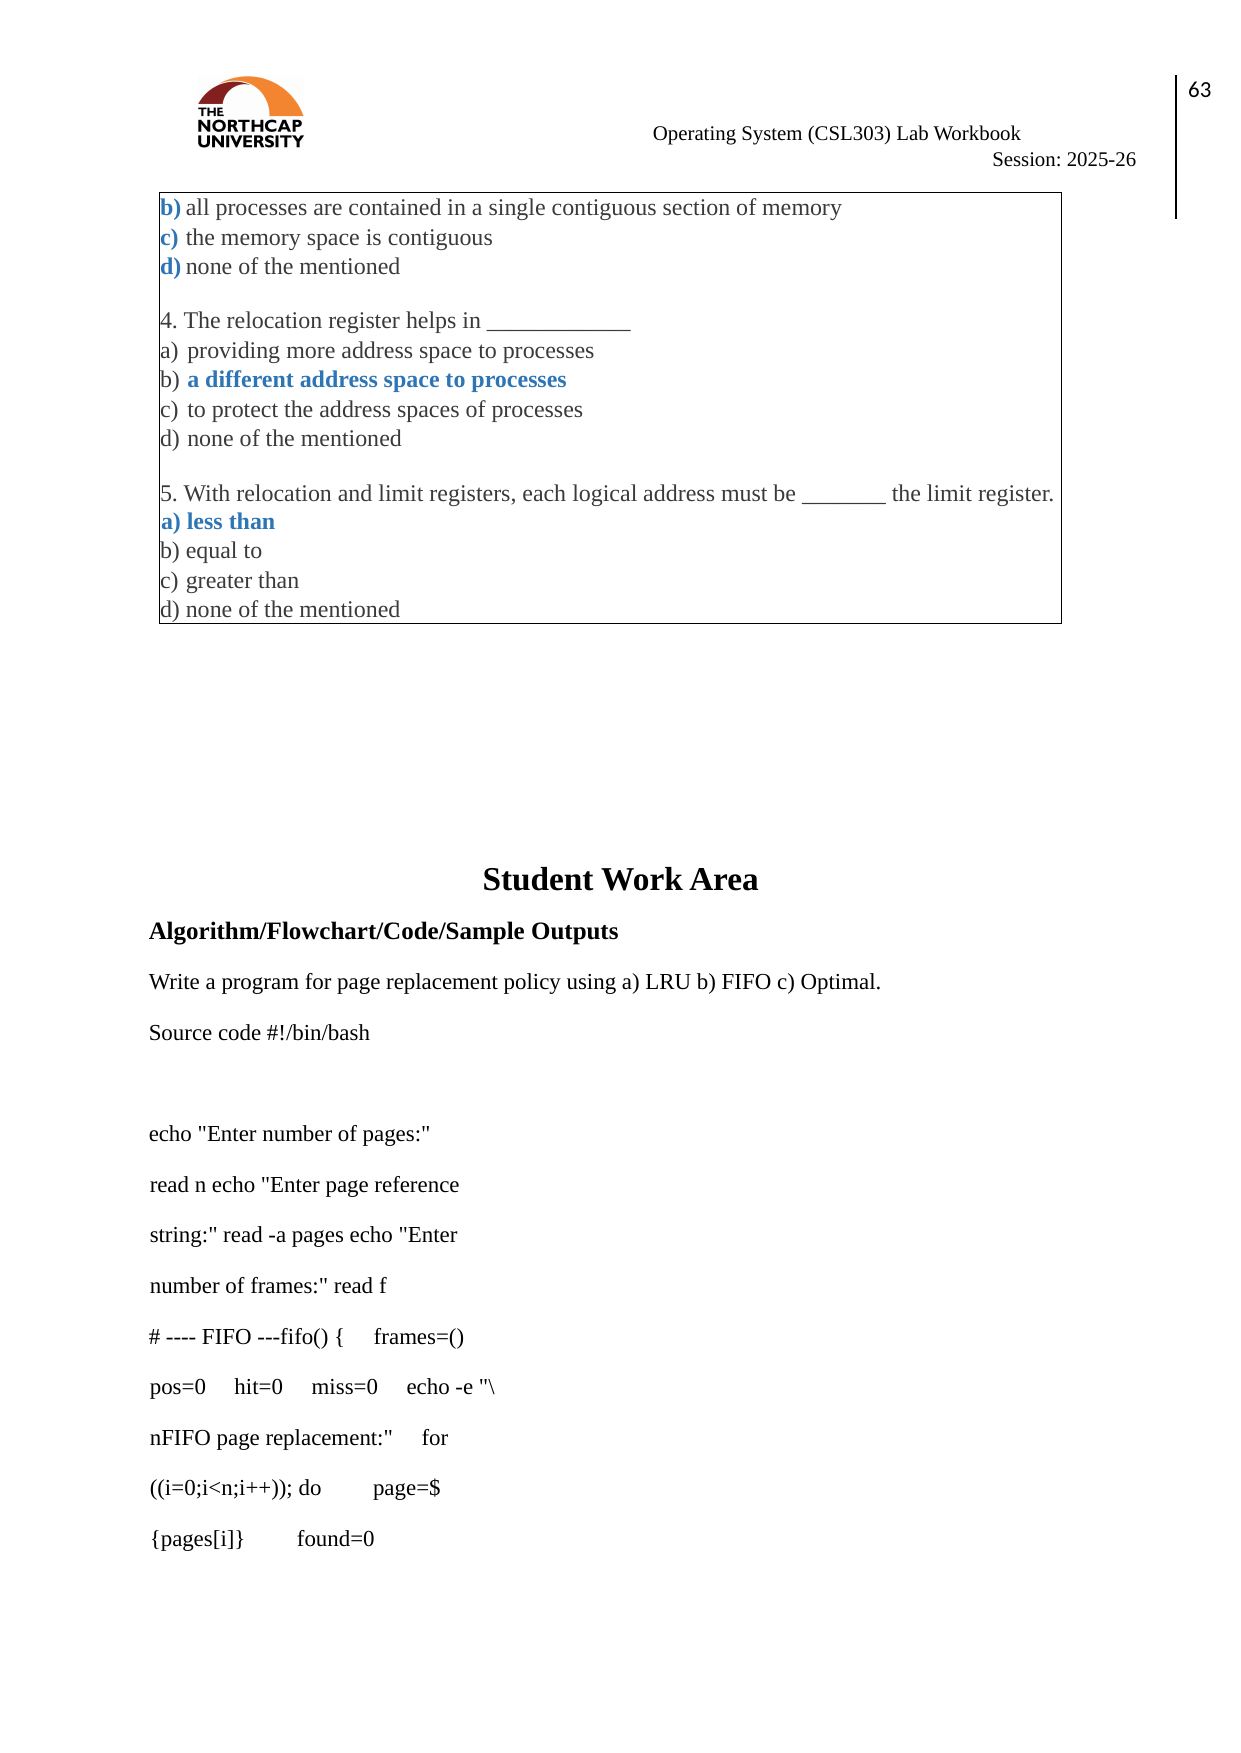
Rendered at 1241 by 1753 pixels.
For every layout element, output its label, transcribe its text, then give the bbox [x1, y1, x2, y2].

text Write a program for page replacement policy using a) LRU b) FIFO c) Optimal. [148, 968, 1061, 994]
text 4. The relocation register helps in ____________ [160, 305, 1061, 334]
subtitle Student Work Area [180, 859, 1061, 898]
list greater than [160, 565, 1061, 593]
list the memory space is contiguous [160, 221, 1061, 250]
list to protect the address spaces of processes [160, 394, 1061, 422]
list none of the mentioned [160, 423, 1061, 452]
list equal to [160, 535, 1061, 564]
picture [197, 75, 305, 150]
list none of the mentioned [160, 251, 1061, 279]
list providing more address space to processes [160, 335, 1061, 363]
text echo "Enter number of pages:" read n echo "Enter page reference string:" read -a pages echo "Enter number of frames:" read f [148, 1121, 472, 1298]
list all processes are contained in a single contiguous section of memory [160, 193, 1061, 221]
list none of the mentioned [160, 594, 1061, 623]
text Source code #!/bin/bash [148, 1019, 372, 1045]
text # ---- FIFO ---fifo() { frames=() pos=0 hit=0 miss=0 echo -e "\nFIFO page replacement:" for ((i=0;i<n;i++)); do page=${pages[i]} found=0 [148, 1323, 505, 1551]
text 5. With relocation and limit registers, each logical address must be _______ the limit register. a) less than [160, 478, 1061, 535]
list a different address space to processes [160, 364, 1061, 393]
subtitle Algorithm/Flowchart/Code/Sample Outputs [148, 916, 1061, 945]
